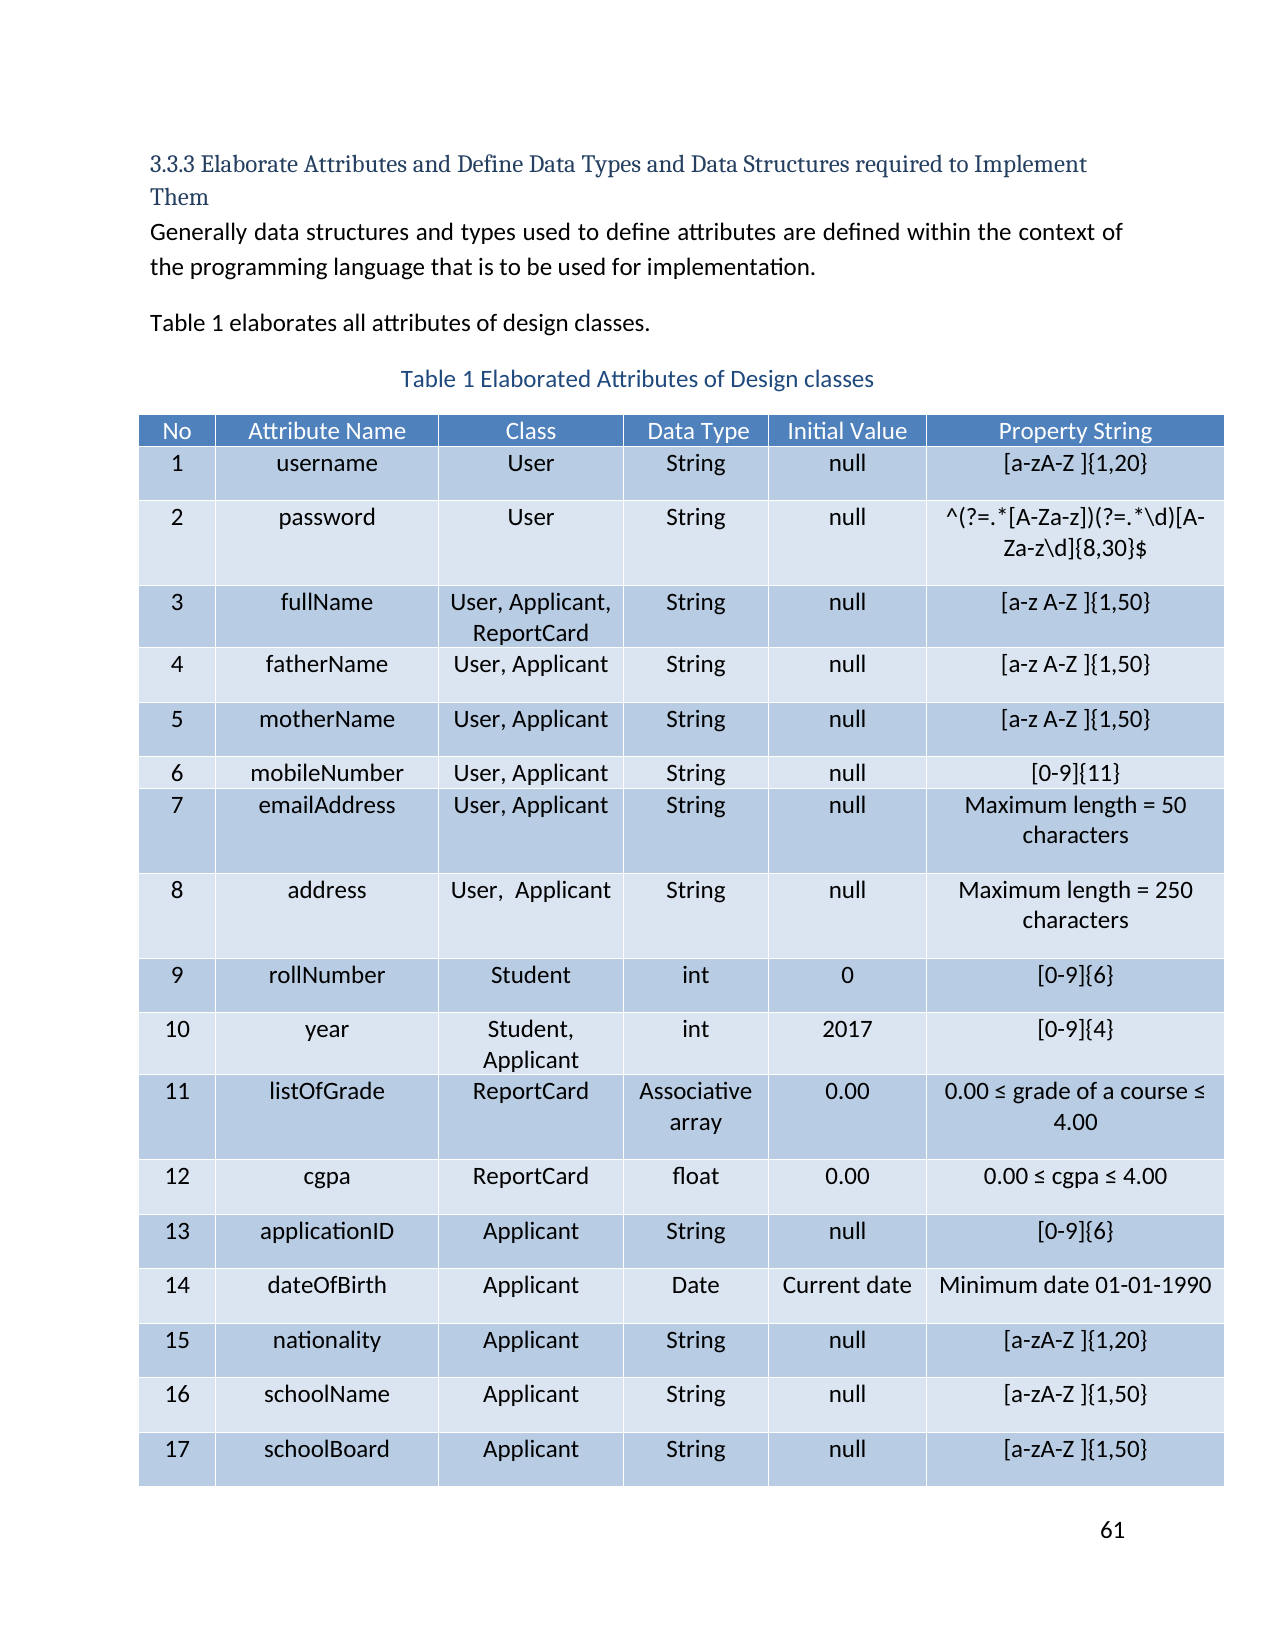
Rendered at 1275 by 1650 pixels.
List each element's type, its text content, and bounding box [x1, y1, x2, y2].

table_cell cgpa [216, 1160, 438, 1214]
table_cell ReportCard [439, 1075, 623, 1159]
table_cell 5 [139, 703, 215, 756]
table_cell 0.00 [769, 1160, 926, 1214]
table_cell User, Applicant [439, 874, 623, 958]
table_cell String [624, 1378, 768, 1432]
table_cell User, Applicant [439, 703, 623, 756]
table_header Class [439, 415, 623, 446]
table_cell User, Applicant [439, 648, 623, 702]
table_cell Current date [769, 1269, 926, 1323]
table_cell 14 [139, 1269, 215, 1323]
table_cell listOfGrade [216, 1075, 438, 1159]
table_cell password [216, 501, 438, 585]
table_cell ^(?=.*[A-Za-z])(?=.*\d)[A-Za-z\d]{8,30}$ [927, 501, 1224, 585]
table_cell String [624, 1215, 768, 1268]
table_cell 13 [139, 1215, 215, 1268]
table_cell User [439, 501, 623, 585]
table_cell Applicant [439, 1215, 623, 1268]
table_cell 8 [139, 874, 215, 958]
table_cell String [624, 789, 768, 873]
table_cell rollNumber [216, 959, 438, 1012]
text Table 1 elaborates all attributes of design classes. [150, 307, 1125, 337]
table_cell String [624, 648, 768, 702]
table_cell null [769, 648, 926, 702]
table_cell [0-9]{11} [927, 757, 1224, 788]
table_cell applicationID [216, 1215, 438, 1268]
table_cell null [769, 1378, 926, 1432]
table_cell mobileNumber [216, 757, 438, 788]
table_cell [a-z A-Z ]{1,50} [927, 703, 1224, 756]
table_cell null [769, 1324, 926, 1377]
table_cell dateOfBirth [216, 1269, 438, 1323]
table_cell User, Applicant [439, 789, 623, 873]
table_header No [139, 415, 215, 446]
table_cell fullName [216, 586, 438, 647]
table_cell Minimum date 01-01-1990 [927, 1269, 1224, 1323]
text Table 1 Elaborated Attributes of Design classes [150, 363, 1125, 393]
table_cell Associative array [624, 1075, 768, 1159]
table_cell null [769, 501, 926, 585]
table_cell Applicant [439, 1269, 623, 1323]
table_header Property String [927, 415, 1224, 446]
table_cell Applicant [439, 1378, 623, 1432]
table_cell 10 [139, 1013, 215, 1074]
table_cell 0.00 ≤ grade of a course ≤ 4.00 [927, 1075, 1224, 1159]
table_cell null [769, 757, 926, 788]
table_cell 2 [139, 501, 215, 585]
table_cell 9 [139, 959, 215, 1012]
table_cell null [769, 447, 926, 500]
table_cell null [769, 1215, 926, 1268]
table_cell Applicant [439, 1324, 623, 1377]
table_cell Maximum length = 50 characters [927, 789, 1224, 873]
table_cell Date [624, 1269, 768, 1323]
table_cell 0 [769, 959, 926, 1012]
table_cell 7 [139, 789, 215, 873]
table_cell User [439, 447, 623, 500]
table_cell 2017 [769, 1013, 926, 1074]
table_header Initial Value [769, 415, 926, 446]
table_cell int [624, 959, 768, 1012]
table_cell 15 [139, 1324, 215, 1377]
table_cell Maximum length = 250 characters [927, 874, 1224, 958]
table_cell Applicant [439, 1433, 623, 1486]
table_cell 0.00 ≤ cgpa ≤ 4.00 [927, 1160, 1224, 1214]
table_cell [a-z A-Z ]{1,50} [927, 648, 1224, 702]
table_cell 12 [139, 1160, 215, 1214]
table_cell schoolBoard [216, 1433, 438, 1486]
table_cell null [769, 874, 926, 958]
table_cell schoolName [216, 1378, 438, 1432]
table_cell String [624, 757, 768, 788]
table_cell null [769, 789, 926, 873]
table_cell ReportCard [439, 1160, 623, 1214]
table_cell String [624, 1433, 768, 1486]
table_cell 16 [139, 1378, 215, 1432]
table_cell null [769, 586, 926, 647]
table_cell year [216, 1013, 438, 1074]
table_cell motherName [216, 703, 438, 756]
table_cell emailAddress [216, 789, 438, 873]
table_cell null [769, 1433, 926, 1486]
table_cell [a-zA-Z ]{1,20} [927, 1324, 1224, 1377]
table_cell 11 [139, 1075, 215, 1159]
table_cell username [216, 447, 438, 500]
table_cell Student, Applicant [439, 1013, 623, 1074]
table_cell String [624, 501, 768, 585]
table_cell null [769, 703, 926, 756]
table_cell fatherName [216, 648, 438, 702]
table_cell User, Applicant [439, 757, 623, 788]
table_cell 4 [139, 648, 215, 702]
table_cell String [624, 874, 768, 958]
table_header Data Type [624, 415, 768, 446]
table_cell String [624, 703, 768, 756]
subtitle 3.3.3 Elaborate Attributes and Define Data Types and Data Structures required to Implement Them [150, 150, 1125, 212]
table_cell 3 [139, 586, 215, 647]
table_cell 6 [139, 757, 215, 788]
table_cell 0.00 [769, 1075, 926, 1159]
table_cell User, Applicant, ReportCard [439, 586, 623, 647]
table_cell 17 [139, 1433, 215, 1486]
table_cell [0-9]{6} [927, 959, 1224, 1012]
table_cell String [624, 1324, 768, 1377]
table_cell String [624, 447, 768, 500]
text Generally data structures and types used to define attributes are defined within the context of the programming language that is to be used for implementation. [150, 216, 1125, 282]
table_cell nationality [216, 1324, 438, 1377]
table_cell [a-zA-Z ]{1,50} [927, 1433, 1224, 1486]
table_cell [a-z A-Z ]{1,50} [927, 586, 1224, 647]
table_cell address [216, 874, 438, 958]
table_cell 1 [139, 447, 215, 500]
table_cell String [624, 586, 768, 647]
table_cell [a-zA-Z ]{1,20} [927, 447, 1224, 500]
table_cell float [624, 1160, 768, 1214]
table_header Attribute Name [216, 415, 438, 446]
table_cell Student [439, 959, 623, 1012]
table_cell [0-9]{6} [927, 1215, 1224, 1268]
table_cell int [624, 1013, 768, 1074]
table_cell [0-9]{4} [927, 1013, 1224, 1074]
table_cell [a-zA-Z ]{1,50} [927, 1378, 1224, 1432]
